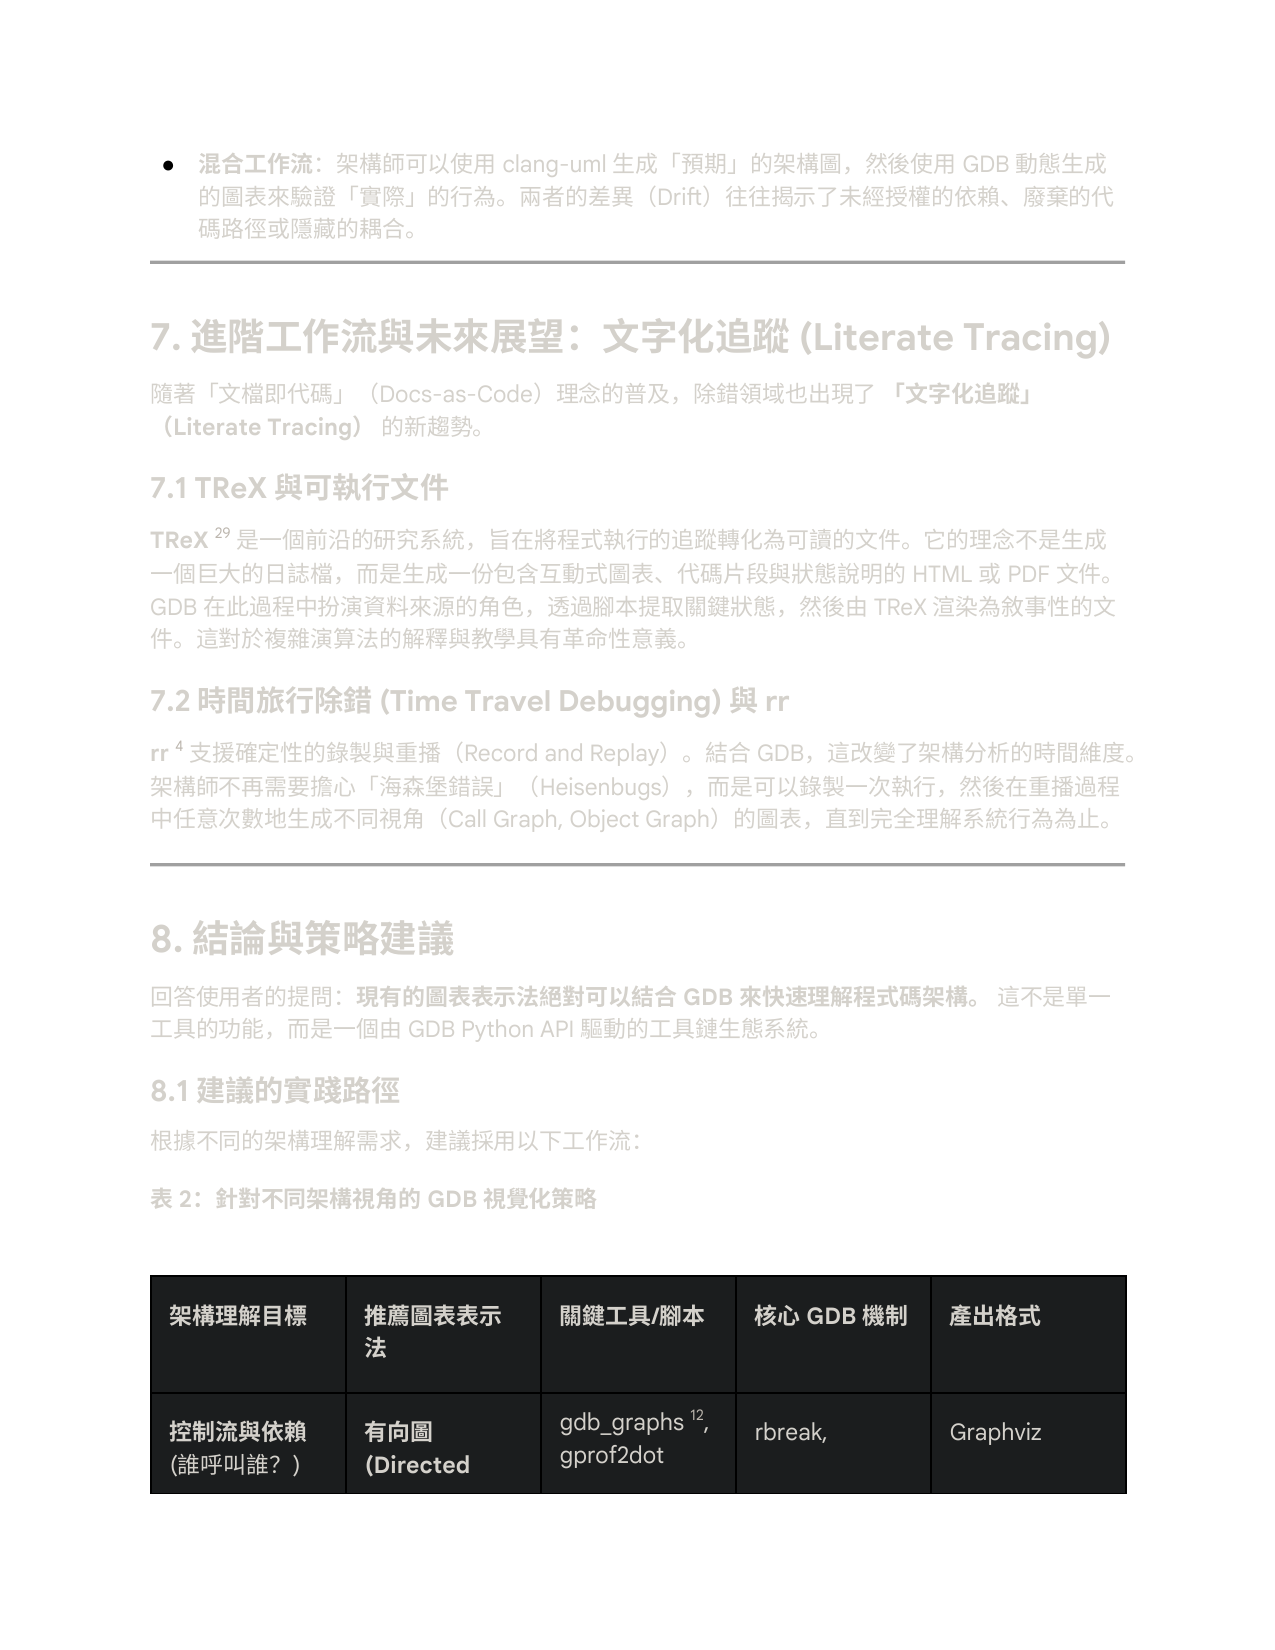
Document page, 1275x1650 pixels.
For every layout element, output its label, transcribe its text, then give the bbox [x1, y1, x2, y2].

table_cell 控制流與依賴 (誰呼叫誰？) [152, 1394, 345, 1493]
table_header 核心 GDB 機制 [737, 1277, 930, 1392]
list 混合工作流：架構師可以使用 clang-uml 生成「預期」的架構圖，然後使用 GDB 動態生成的圖表來驗證「實際」的行為。兩者的差異（Drift）往往揭示了未經授權的依賴、廢棄的代碼路徑或隱藏的耦合。 [161, 150, 1125, 244]
table_header 架構理解目標 [152, 1277, 345, 1392]
text 表 2：針對不同架構視角的 GDB 視覺化策略 [150, 1185, 1125, 1214]
table_header 關鍵工具/腳本 [542, 1277, 735, 1392]
text 回答使用者的提問：現有的圖表表示法絕對可以結合 GDB 來快速理解程式碼架構。 這不是單一工具的功能，而是一個由 GDB Python API 驅動的工具鏈生態系統。 [150, 983, 1125, 1044]
subtitle 7.1 TReX 與可執行文件 [150, 471, 1125, 507]
subtitle 8. 結論與策略建議 [150, 867, 1125, 964]
subtitle 7.2 時間旅行除錯 (Time Travel Debugging) 與 rr [150, 683, 1125, 720]
text TReX 29 是一個前沿的研究系統，旨在將程式執行的追蹤轉化為可讀的文件。它的理念不是生成一個巨大的日誌檔，而是生成一份包含互動式圖表、代碼片段與狀態說明的 HTML 或 PDF 文件。GDB 在此過程中扮演資料來源的角色，透過腳本提取關鍵狀態，然後由 TReX 渲染為敘事性的文件。這對於複雜演算法的解釋與教學具有革命性意義。 [150, 525, 1125, 654]
table_header 推薦圖表表示法 [347, 1277, 540, 1392]
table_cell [347, 1394, 540, 1493]
table_cell rbreak, backtrace [737, 1394, 930, 1493]
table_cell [542, 1394, 735, 1493]
text 隨著「文檔即代碼」（Docs-as-Code）理念的普及，除錯領域也出現了 「文字化追蹤」（Literate Tracing） 的新趨勢。 [150, 380, 1125, 442]
table_cell Graphviz (DOT/SVG) [932, 1394, 1125, 1493]
text rr 4 支援確定性的錄製與重播（Record and Replay）。結合 GDB，這改變了架構分析的時間維度。架構師不再需要擔心「海森堡錯誤」（Heisenbugs），而是可以錄製一次執行，然後在重播過程中任意次數地生成不同視角（Call Graph, Object Graph）的圖表，直到完全理解系統行為為止。 [150, 737, 1125, 834]
subtitle 8.1 建議的實踐路徑 [150, 1073, 1125, 1110]
subtitle 7. 進階工作流與未來展望：文字化追蹤 (Literate Tracing) [150, 264, 1125, 361]
table_header 產出格式 [932, 1277, 1125, 1392]
text 根據不同的架構理解需求，建議採用以下工作流： [150, 1127, 1125, 1156]
